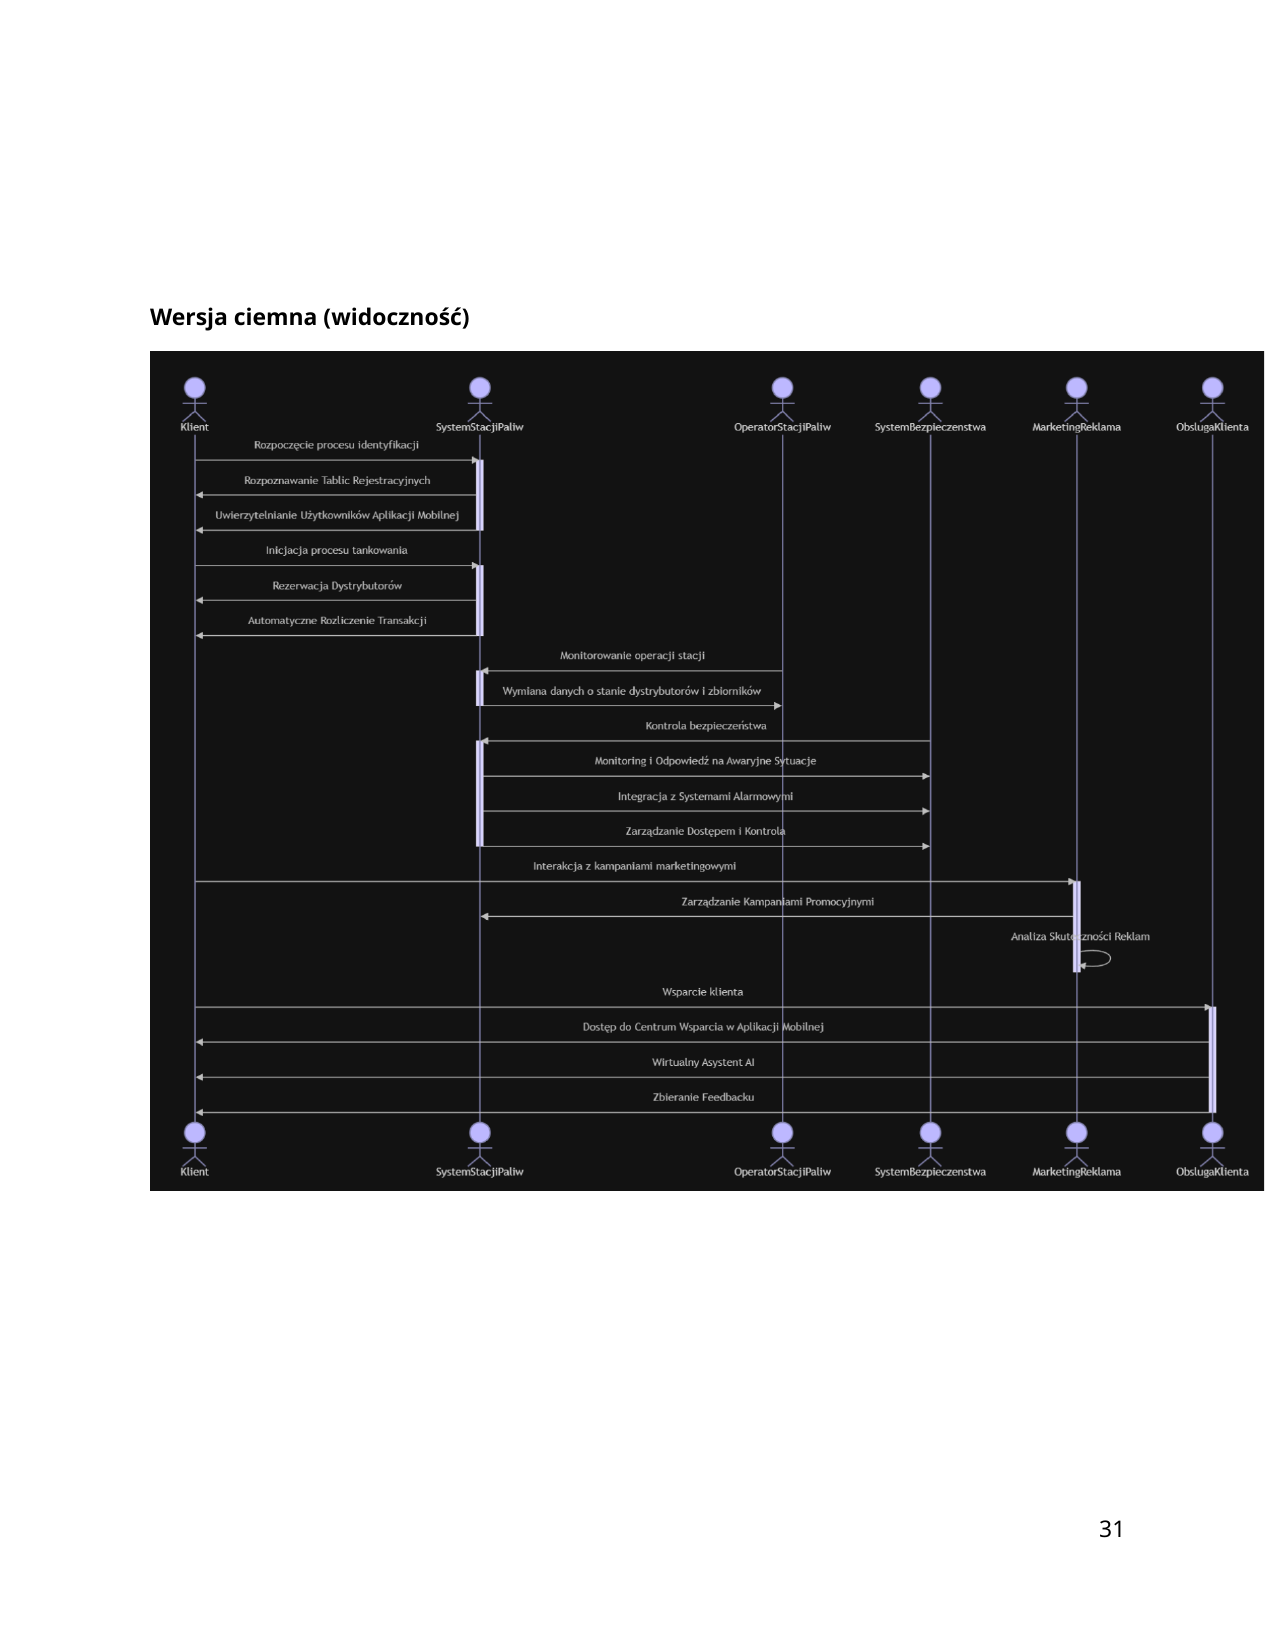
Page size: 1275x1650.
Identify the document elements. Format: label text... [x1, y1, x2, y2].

picture [150, 351, 1265, 1191]
text Wersja ciemna (widoczność) [150, 301, 1125, 332]
